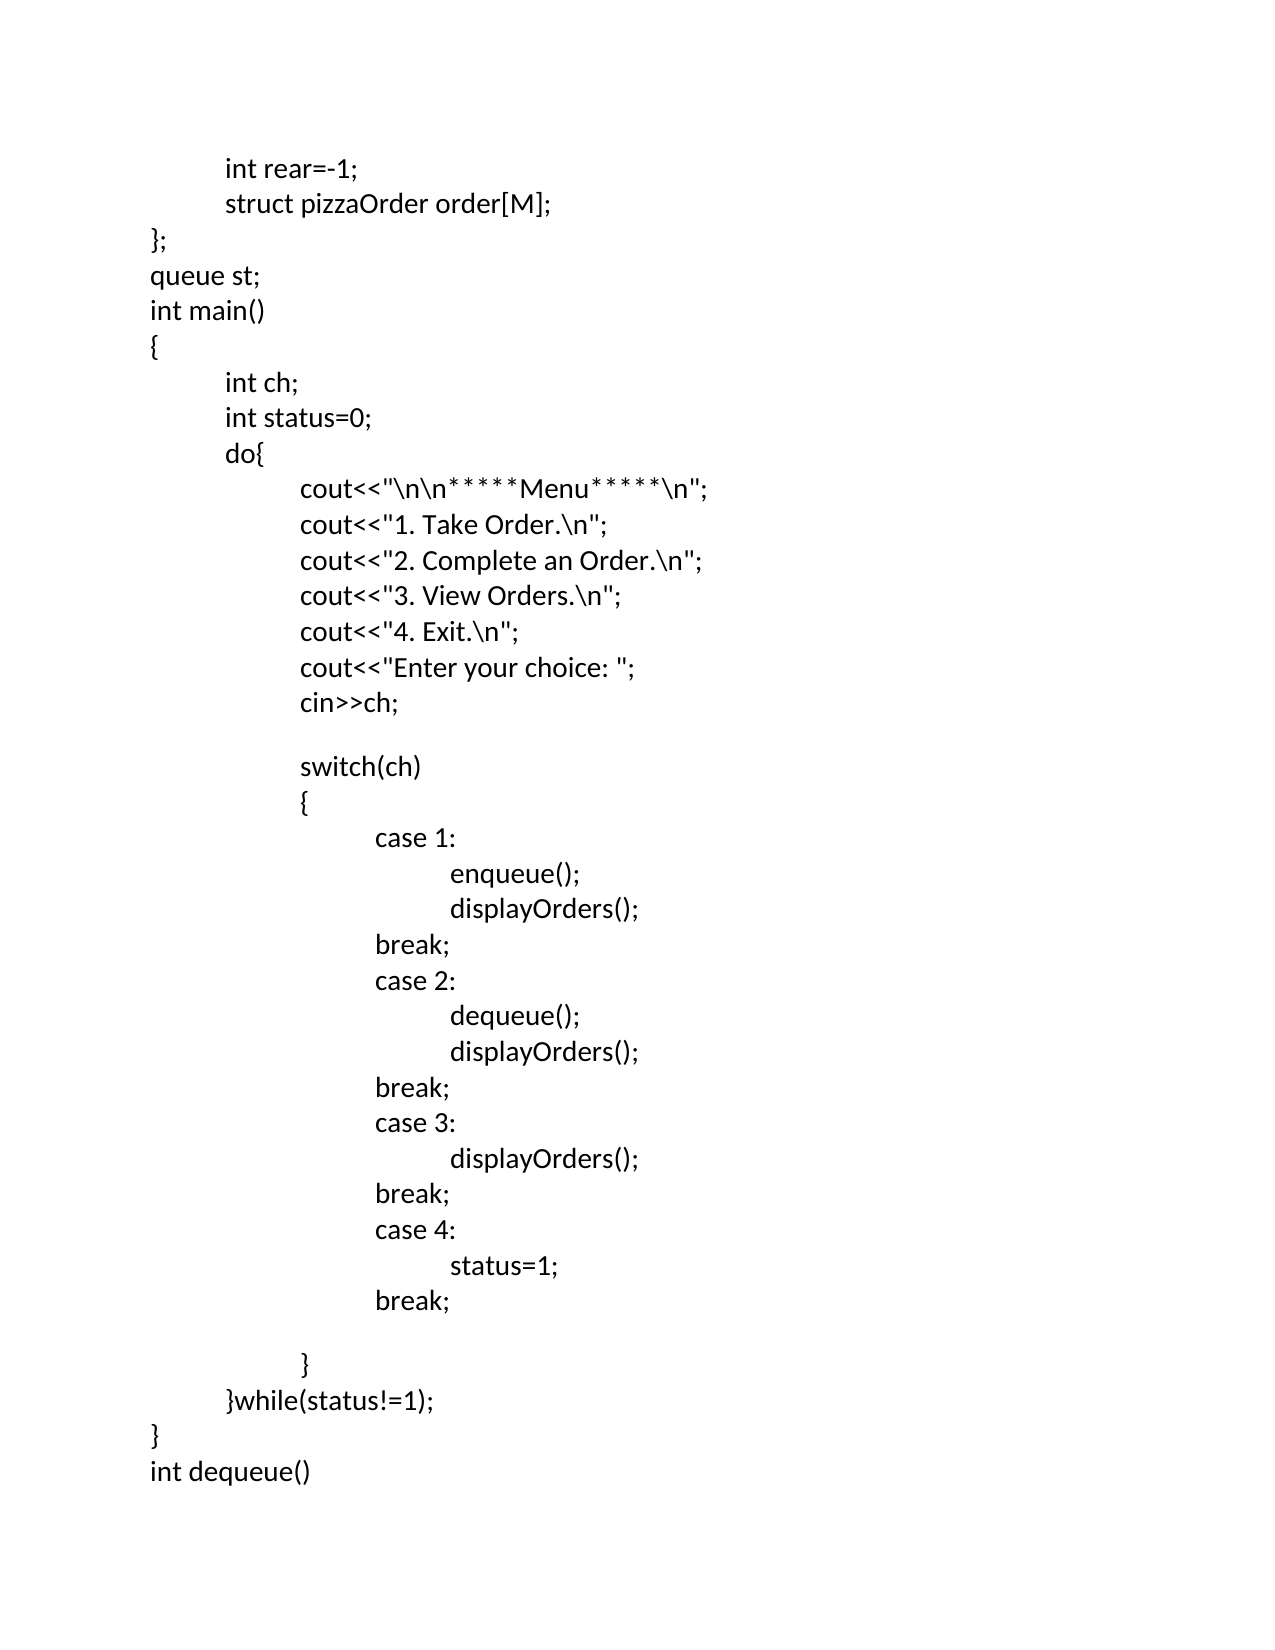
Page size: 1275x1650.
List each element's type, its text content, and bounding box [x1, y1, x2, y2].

text { [150, 784, 1125, 819]
text }; [150, 221, 1125, 257]
text enqueue(); [150, 855, 1125, 891]
text cout<<"\n\n*****Menu*****\n"; [150, 471, 1125, 506]
text case 2: [150, 962, 1125, 997]
text } [150, 1346, 1125, 1382]
text dequeue(); [150, 997, 1125, 1033]
text cout<<"4. Exit.\n"; [150, 613, 1125, 649]
text int rear=-1; [150, 150, 1125, 186]
text break; [150, 1176, 1125, 1211]
text case 3: [150, 1104, 1125, 1140]
text } [150, 1417, 1125, 1453]
text do{ [150, 435, 1125, 471]
text displayOrders(); [150, 1140, 1125, 1176]
text status=1; [150, 1247, 1125, 1282]
text }while(status!=1); [150, 1382, 1125, 1417]
text int status=0; [150, 399, 1125, 435]
text cout<<"2. Complete an Order.\n"; [150, 542, 1125, 577]
text switch(ch) [150, 748, 1125, 784]
text struct pizzaOrder order[M]; [150, 186, 1125, 221]
text displayOrders(); [150, 1033, 1125, 1069]
text cout<<"Enter your choice: "; [150, 649, 1125, 684]
text int ch; [150, 364, 1125, 399]
text cout<<"1. Take Order.\n"; [150, 506, 1125, 542]
text int dequeue() [150, 1453, 1125, 1488]
text case 1: [150, 819, 1125, 855]
text break; [150, 1069, 1125, 1104]
text displayOrders(); [150, 891, 1125, 926]
text int main() [150, 292, 1125, 328]
text { [150, 328, 1125, 364]
text break; [150, 926, 1125, 962]
text case 4: [150, 1211, 1125, 1247]
text queue st; [150, 257, 1125, 292]
text break; [150, 1282, 1125, 1318]
text cout<<"3. View Orders.\n"; [150, 577, 1125, 613]
text cin>>ch; [150, 684, 1125, 720]
